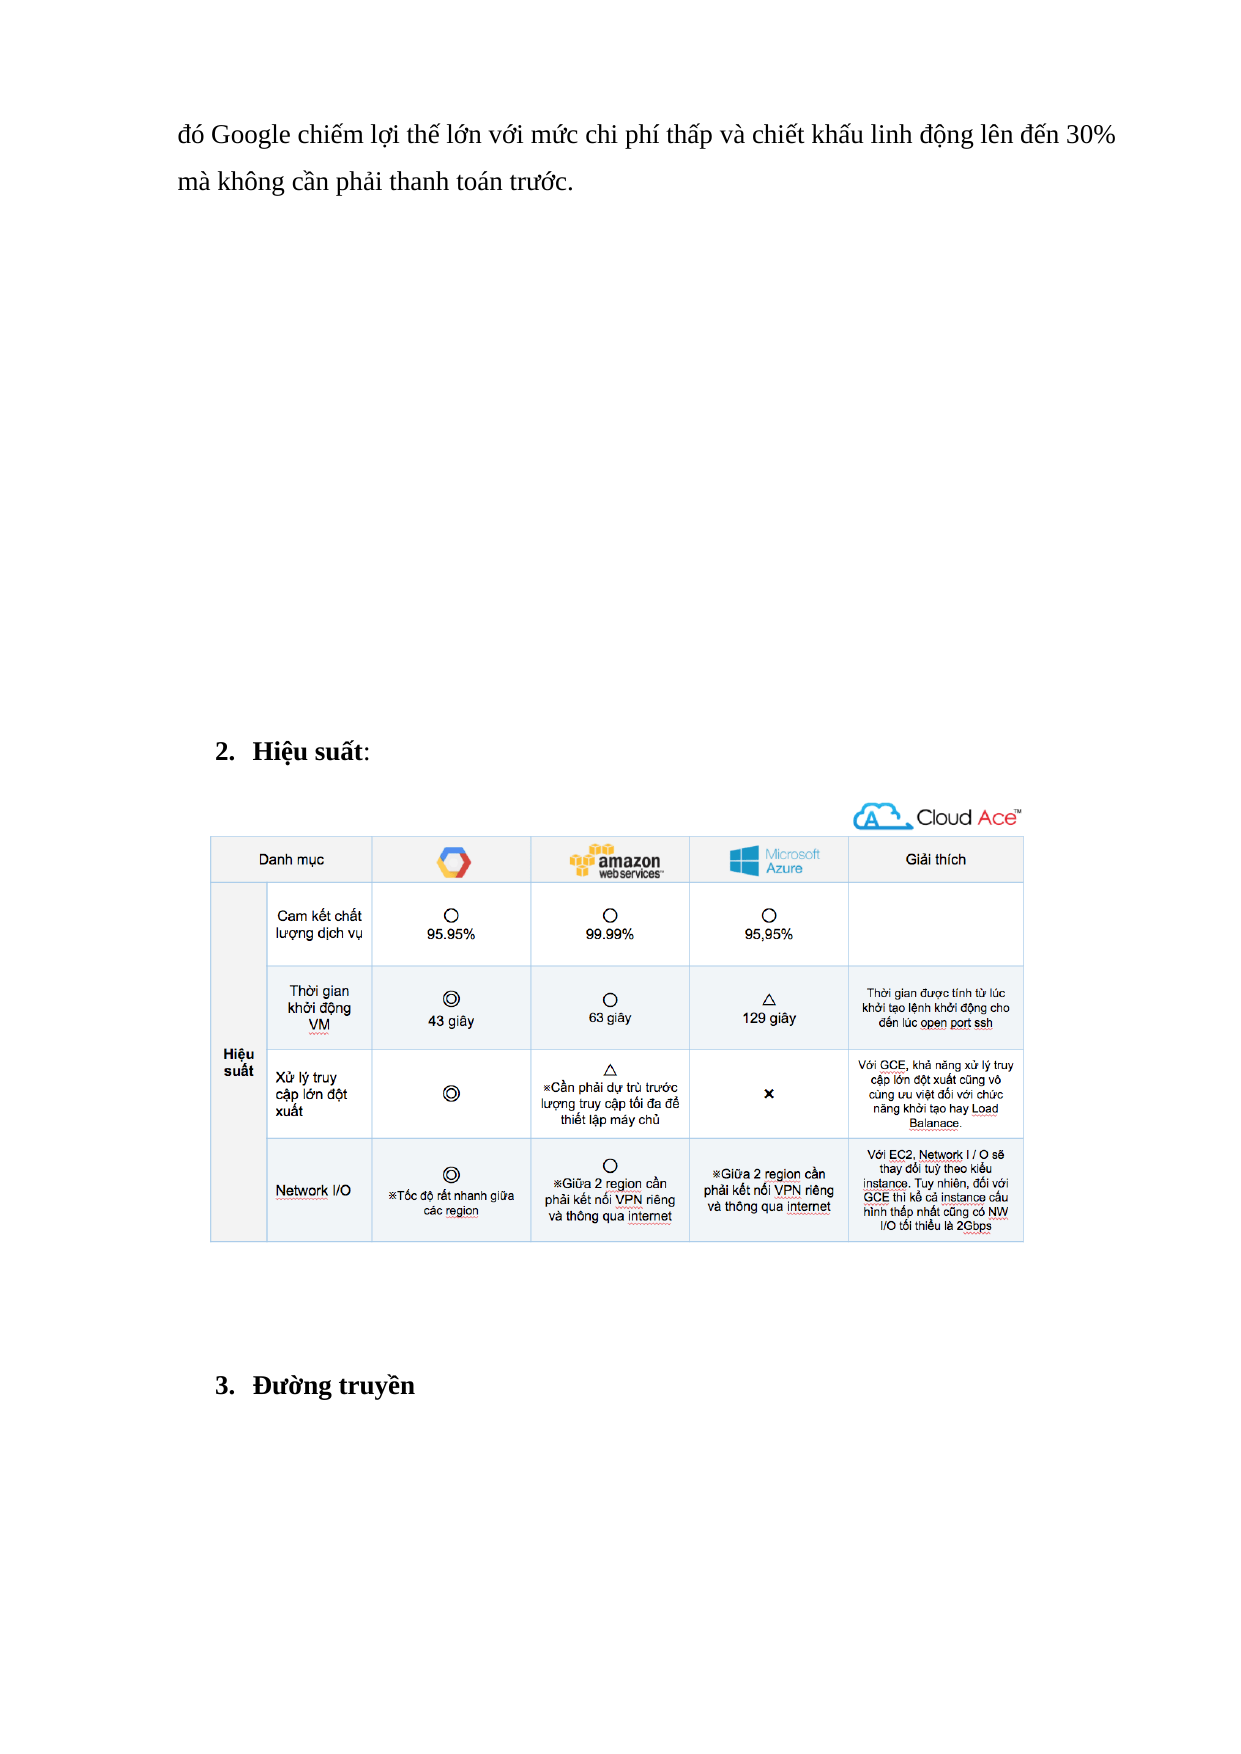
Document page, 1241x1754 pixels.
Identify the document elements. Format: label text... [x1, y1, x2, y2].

picture [192, 802, 1040, 1259]
list Đường truyền [215, 1369, 1122, 1401]
list Hiệu suất: [215, 735, 1122, 766]
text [177, 118, 1122, 196]
